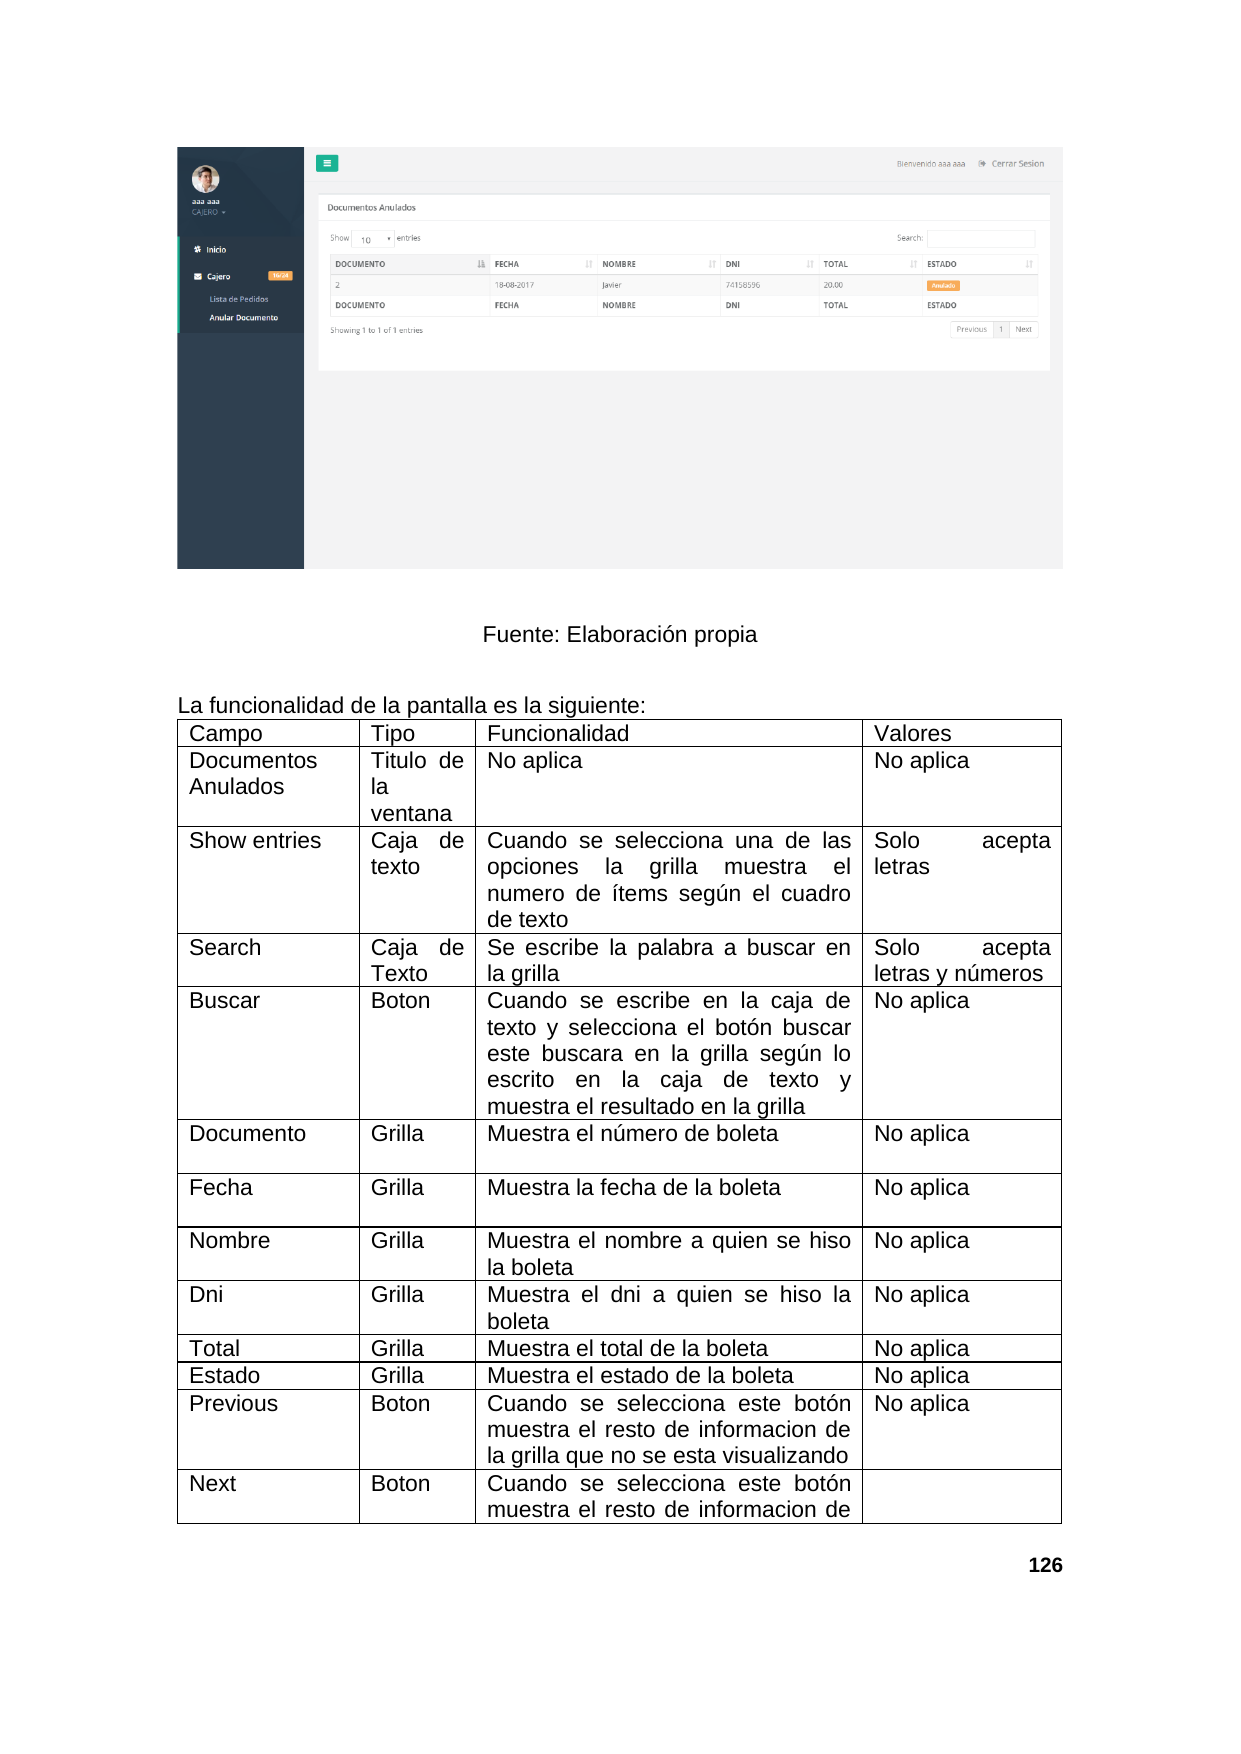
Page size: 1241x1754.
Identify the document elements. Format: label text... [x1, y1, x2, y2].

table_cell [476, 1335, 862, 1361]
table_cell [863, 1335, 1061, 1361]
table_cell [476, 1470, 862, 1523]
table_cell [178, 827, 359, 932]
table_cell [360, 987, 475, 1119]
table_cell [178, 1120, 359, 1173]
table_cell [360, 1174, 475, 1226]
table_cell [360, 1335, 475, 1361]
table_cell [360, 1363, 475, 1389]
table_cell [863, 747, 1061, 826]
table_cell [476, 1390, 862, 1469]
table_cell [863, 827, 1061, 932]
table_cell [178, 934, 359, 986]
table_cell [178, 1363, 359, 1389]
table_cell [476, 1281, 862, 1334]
text Fuente: Elaboración propia [177, 621, 1063, 647]
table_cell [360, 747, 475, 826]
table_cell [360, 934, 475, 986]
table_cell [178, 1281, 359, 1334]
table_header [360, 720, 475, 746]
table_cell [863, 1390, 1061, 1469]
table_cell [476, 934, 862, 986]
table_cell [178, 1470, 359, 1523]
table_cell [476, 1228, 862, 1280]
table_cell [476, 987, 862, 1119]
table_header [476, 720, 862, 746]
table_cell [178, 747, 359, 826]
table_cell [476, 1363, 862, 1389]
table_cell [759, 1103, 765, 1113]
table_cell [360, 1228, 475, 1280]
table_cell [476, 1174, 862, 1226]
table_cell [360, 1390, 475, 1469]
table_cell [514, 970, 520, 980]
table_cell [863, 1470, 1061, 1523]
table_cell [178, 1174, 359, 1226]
picture [177, 147, 1063, 569]
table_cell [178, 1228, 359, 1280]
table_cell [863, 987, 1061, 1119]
text La funcionalidad de la pantalla es la siguiente: [177, 692, 1063, 718]
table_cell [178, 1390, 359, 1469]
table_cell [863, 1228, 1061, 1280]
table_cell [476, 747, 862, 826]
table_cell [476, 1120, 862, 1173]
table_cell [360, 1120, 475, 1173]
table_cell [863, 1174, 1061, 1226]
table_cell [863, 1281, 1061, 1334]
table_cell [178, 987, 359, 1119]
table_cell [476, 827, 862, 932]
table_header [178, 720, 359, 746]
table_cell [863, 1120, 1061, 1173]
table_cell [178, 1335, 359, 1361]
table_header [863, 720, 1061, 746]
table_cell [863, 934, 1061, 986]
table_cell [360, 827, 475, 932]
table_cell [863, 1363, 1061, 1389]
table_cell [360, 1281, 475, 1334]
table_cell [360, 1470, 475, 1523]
